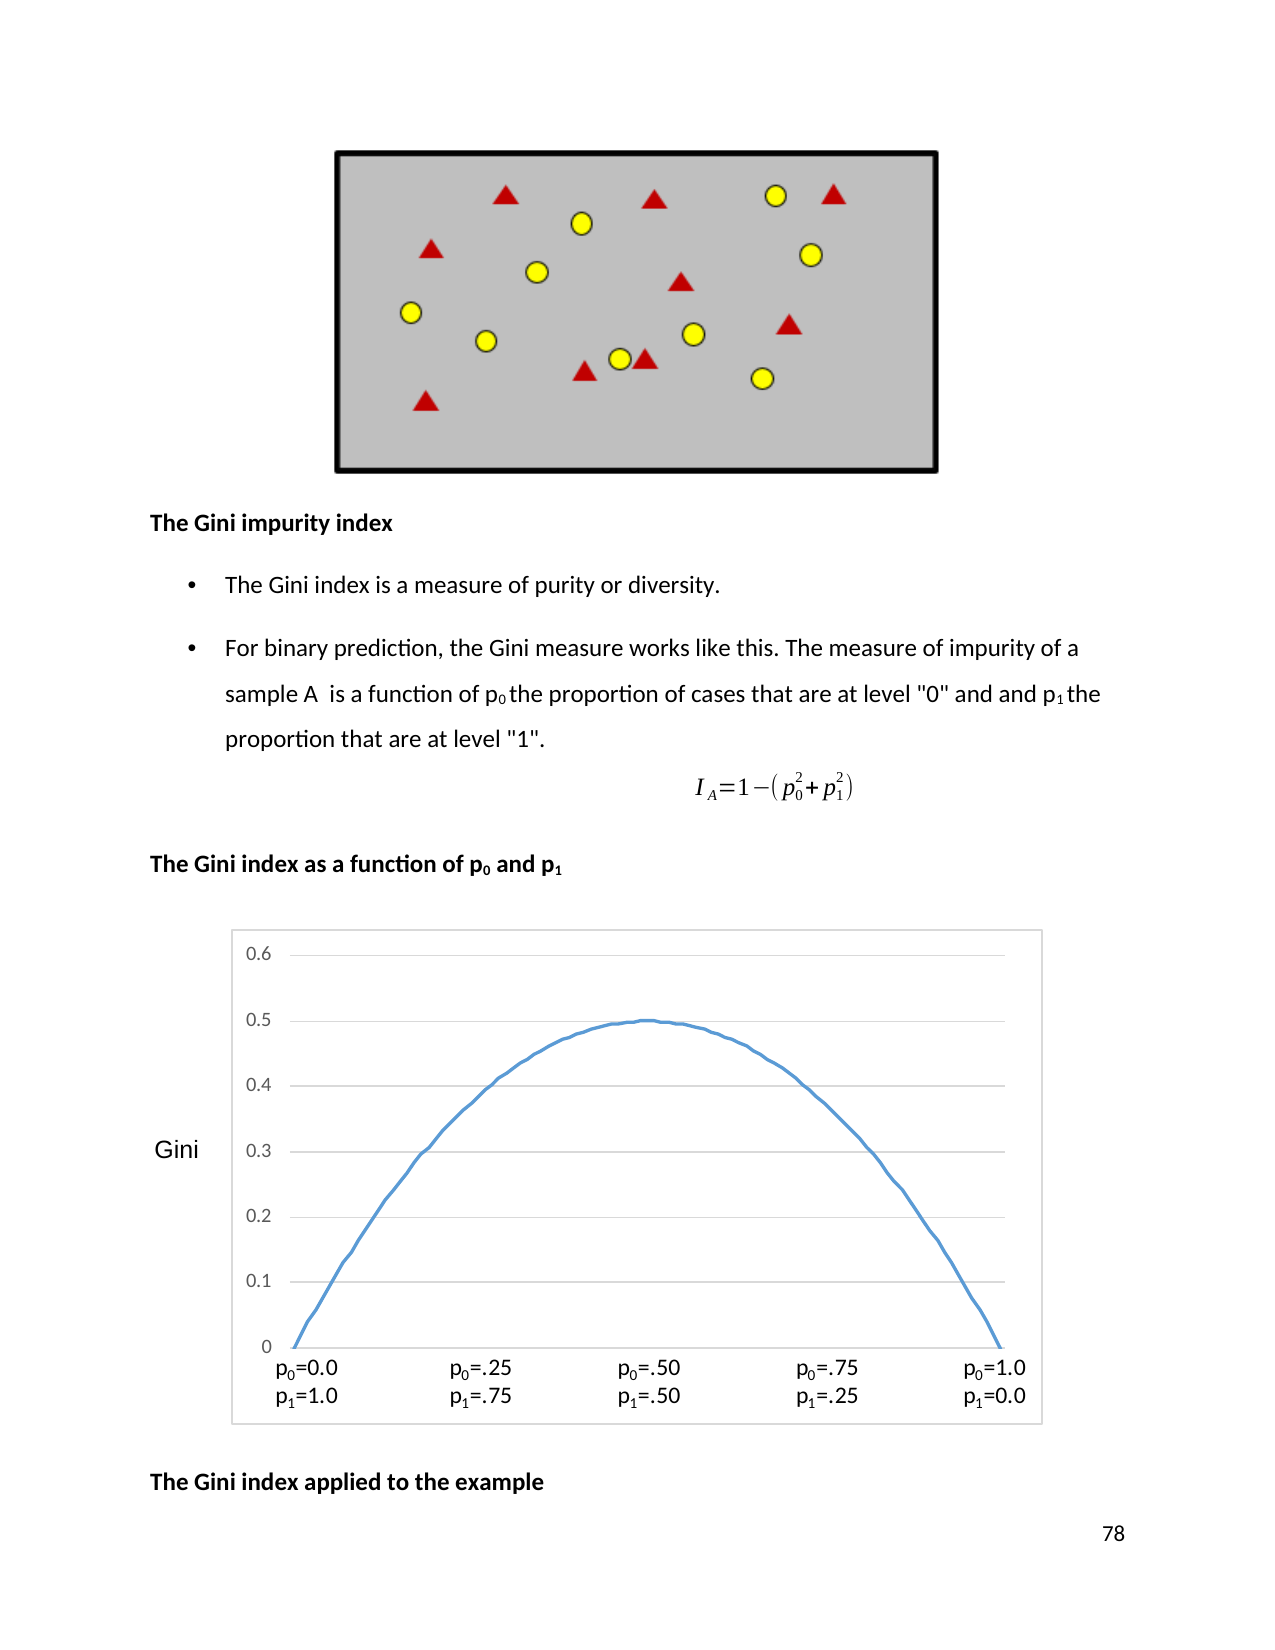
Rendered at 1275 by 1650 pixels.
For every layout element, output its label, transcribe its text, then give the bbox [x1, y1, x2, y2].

list For binary prediction, the Gini measure works like this. The measure of impurity of a sample A is a function of p0 the proportion of cases that are at level "0" and and p1 the proportion that are at level "1". [187, 632, 1125, 754]
list The Gini index is a measure of purity or diversity. [187, 569, 1125, 600]
text The Gini index as a function of p0 and p1 [150, 848, 1125, 879]
text The Gini impurity index [150, 507, 1125, 538]
picture [333, 150, 942, 477]
text The Gini index applied to the example [150, 1466, 1125, 1497]
